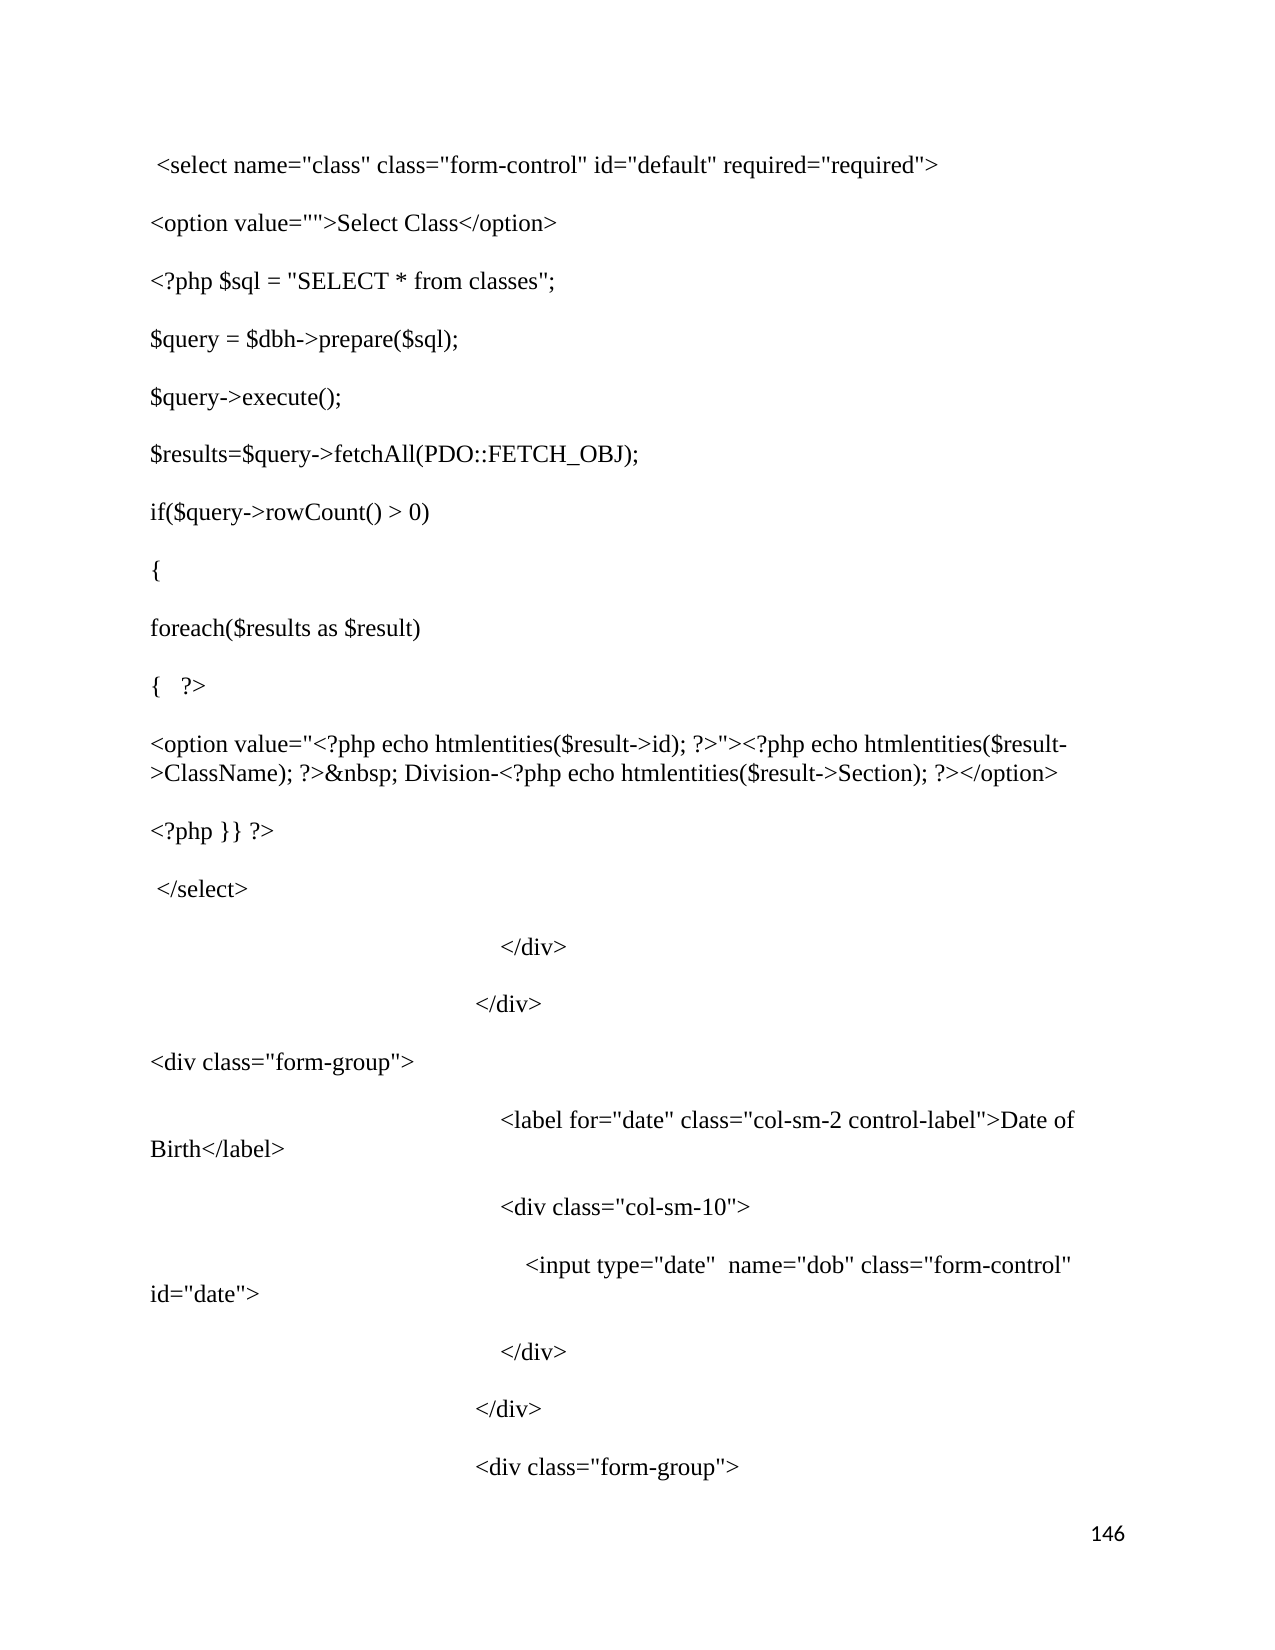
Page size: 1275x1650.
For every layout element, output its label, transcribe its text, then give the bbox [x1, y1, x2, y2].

text </select> [150, 874, 1125, 902]
text <option value="<?php echo htmlentities($result->id); ?>"><?php echo htmlentities($result->ClassName); ?>&nbsp; Division-<?php echo htmlentities($result->Section); ?></option> [150, 729, 1125, 787]
text <select name="class" class="form-control" id="default" required="required"> [150, 150, 1125, 179]
text </div> [150, 932, 1125, 960]
text <option value="">Select Class</option> [150, 208, 1125, 237]
text foreach($results as $result) [150, 613, 1125, 642]
text $query = $dbh->prepare($sql); [150, 324, 1125, 352]
text <div class="col-sm-10"> [150, 1192, 1125, 1221]
text { ?> [150, 671, 1125, 700]
text $results=$query->fetchAll(PDO::FETCH_OBJ); [150, 439, 1125, 468]
text </div> [150, 1394, 1125, 1423]
text <label for="date" class="col-sm-2 control-label">Date of Birth</label> [150, 1105, 1125, 1163]
text <?php }} ?> [150, 816, 1125, 844]
text <?php $sql = "SELECT * from classes"; [150, 266, 1125, 294]
text <input type="date" name="dob" class="form-control" id="date"> [150, 1250, 1125, 1307]
text if($query->rowCount() > 0) [150, 497, 1125, 526]
text </div> [150, 989, 1125, 1018]
text <div class="form-group"> [150, 1047, 1125, 1076]
text </div> [150, 1337, 1125, 1365]
text $query->execute(); [150, 382, 1125, 410]
text <div class="form-group"> [150, 1452, 1125, 1481]
text { [150, 555, 1125, 584]
